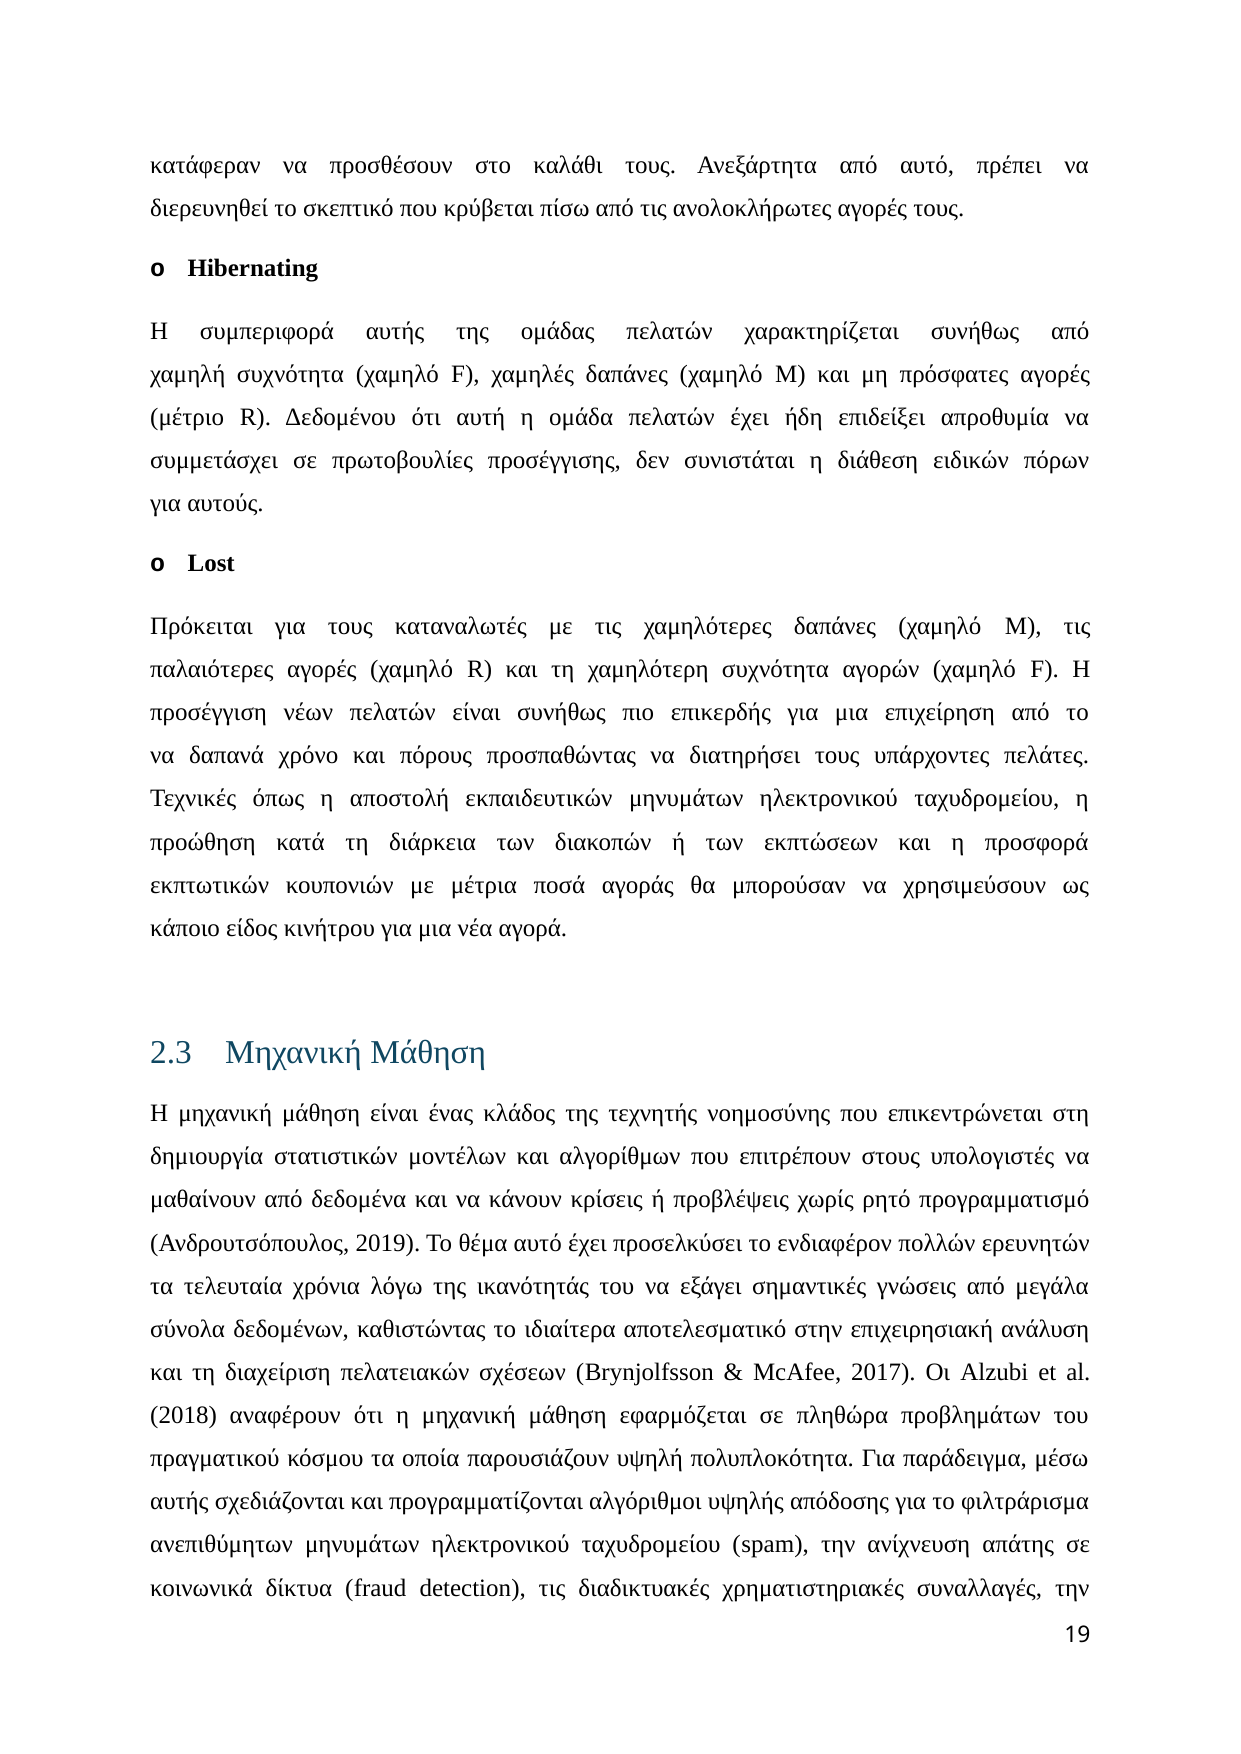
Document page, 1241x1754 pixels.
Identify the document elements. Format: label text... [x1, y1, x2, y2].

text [150, 1098, 1090, 1601]
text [150, 150, 1090, 222]
text Πρόκειται για τους καταναλωτές με τις χαμηλότερες δαπάνες (χαμηλό M), τις παλαιότερες αγορές (χαμηλό R) και τη χαμηλότερη συχνότητα αγορών (χαμηλό F). Η προσέγγιση νέων πελατών είναι συνήθως πιο επικερδής για μια επιχείρηση από το να δαπανά χρόνο και πόρους προσπαθώντας να διατηρήσει τους υπάρχοντες πελάτες. Τεχνικές όπως η αποστολή εκπαιδευτικών μηνυμάτων ηλεκτρονικού ταχυδρομείου, η προώθηση κατά τη διάρκεια των διακοπών ή των εκπτώσεων και η προσφορά εκπτωτικών κουπονιών με μέτρια ποσά αγοράς θα μπορούσαν να χρησιμεύσουν ως κάποιο είδος κινήτρου για μια νέα αγορά. [150, 611, 1090, 942]
list Hibernating [150, 253, 1090, 284]
subtitle Μηχανική Μάθηση [150, 1032, 1090, 1071]
text Η συμπεριφορά αυτής της ομάδας πελατών χαρακτηρίζεται συνήθως από χαμηλή συχνότητα (χαμηλό F), χαμηλές δαπάνες (χαμηλό M) και μη πρόσφατες αγορές (μέτριο R). Δεδομένου ότι αυτή η ομάδα πελατών έχει ήδη επιδείξει απροθυμία να συμμετάσχει σε πρωτοβουλίες προσέγγισης, δεν συνιστάται η διάθεση ειδικών πόρων για αυτούς. [150, 316, 1090, 517]
list Lost [150, 548, 1090, 579]
